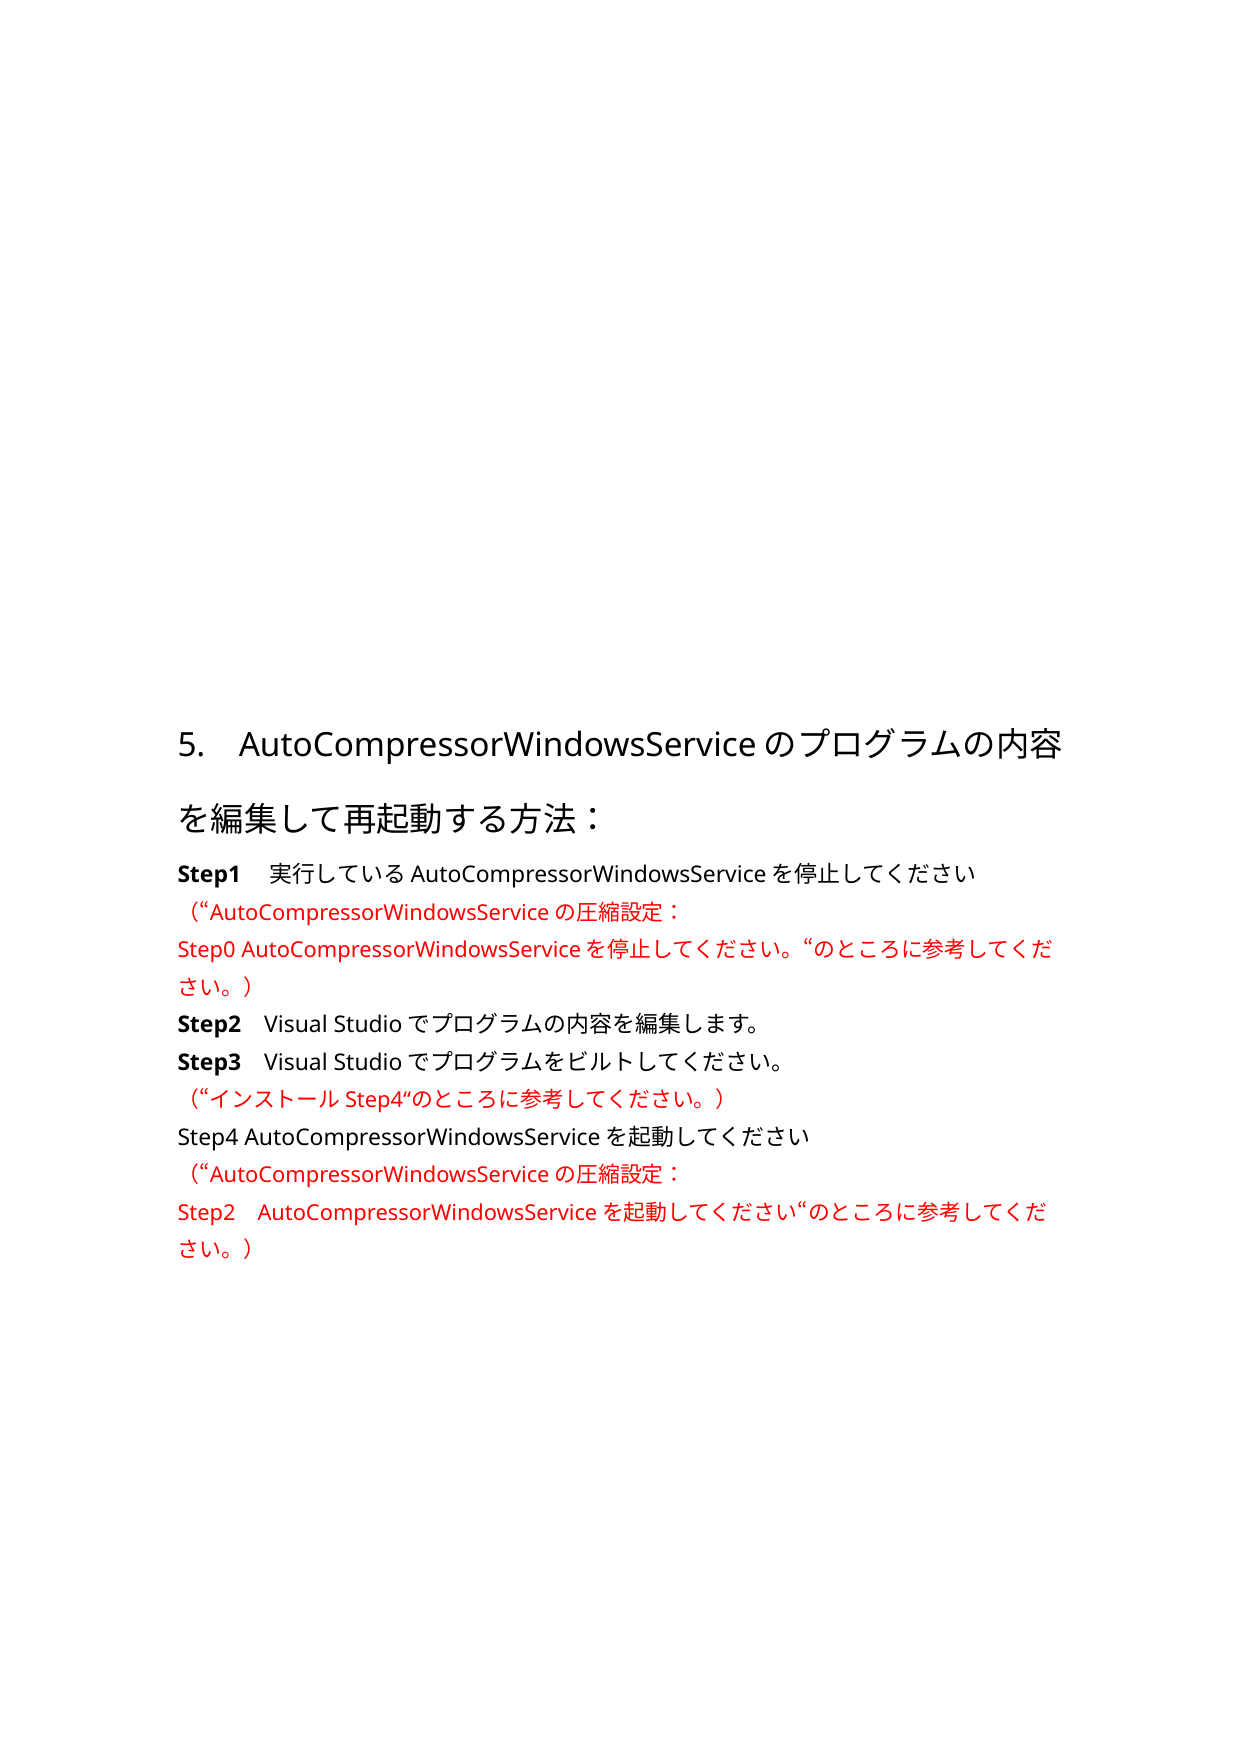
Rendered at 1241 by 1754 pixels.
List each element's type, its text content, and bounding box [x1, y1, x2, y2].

text （“AutoCompressorWindowsServiceの圧縮設定： [177, 1154, 1063, 1192]
text （“インストールStep4“のところに参考してください。） [177, 1079, 1063, 1117]
text Step1 実行しているAutoCompressorWindowsServiceを停止してください [177, 854, 1063, 892]
text Step4 AutoCompressorWindowsServiceを起動してください [177, 1117, 1063, 1154]
text （“AutoCompressorWindowsServiceの圧縮設定： [177, 892, 1063, 929]
text Step0 AutoCompressorWindowsServiceを停止してください。“のところに参考してください。） [177, 929, 1063, 1004]
subtitle 5. AutoCompressorWindowsServiceのプログラムの内容を編集して再起動する方法： [177, 704, 1063, 854]
text Step2 AutoCompressorWindowsServiceを起動してください“のところに参考してください。） [177, 1192, 1063, 1267]
text Step2 Visual Studioでプログラムの内容を編集します。 [177, 1004, 1063, 1042]
text Step3 Visual Studioでプログラムをビルトしてください。 [177, 1042, 1063, 1079]
